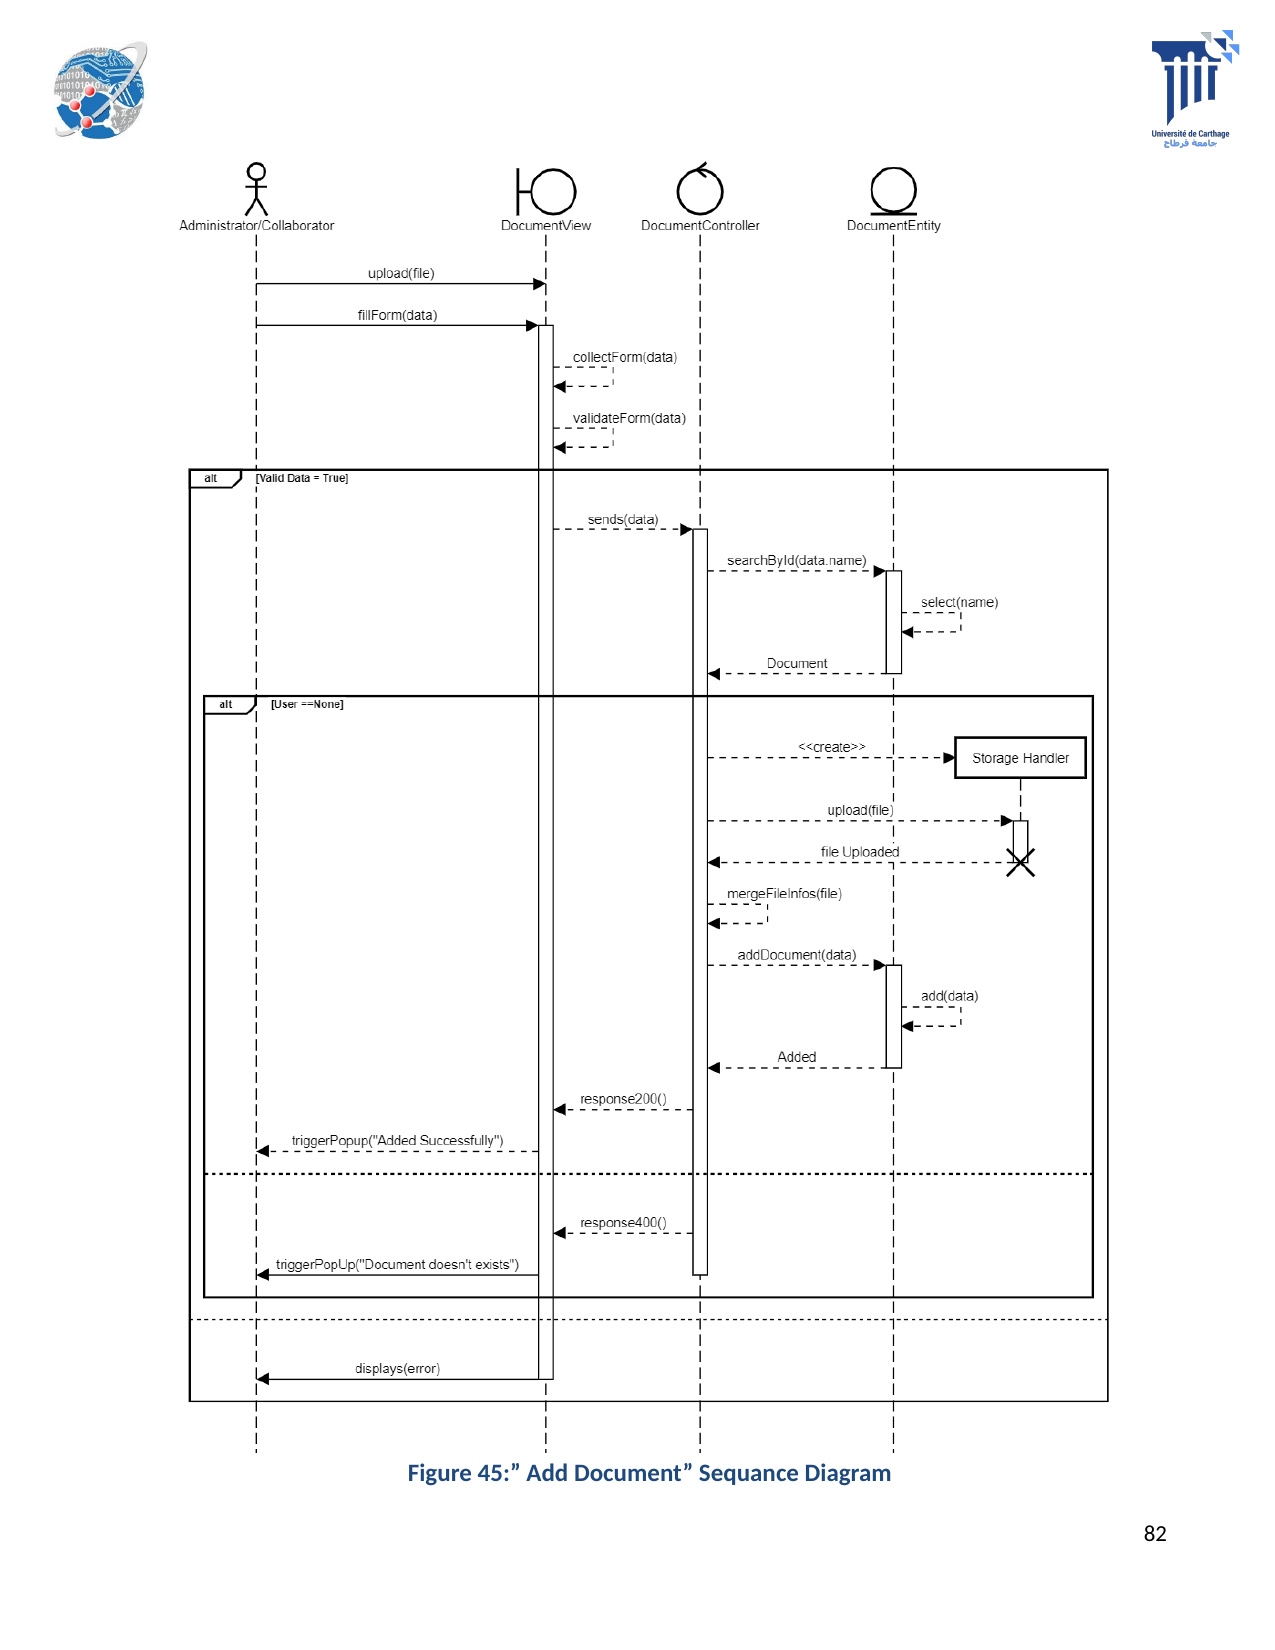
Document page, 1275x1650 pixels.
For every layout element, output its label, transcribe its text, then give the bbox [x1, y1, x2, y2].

text Figure 45:” Add Document” Sequance Diagram [133, 1457, 1167, 1487]
picture [1142, 30, 1240, 148]
picture [171, 147, 1129, 1453]
picture [51, 40, 150, 139]
